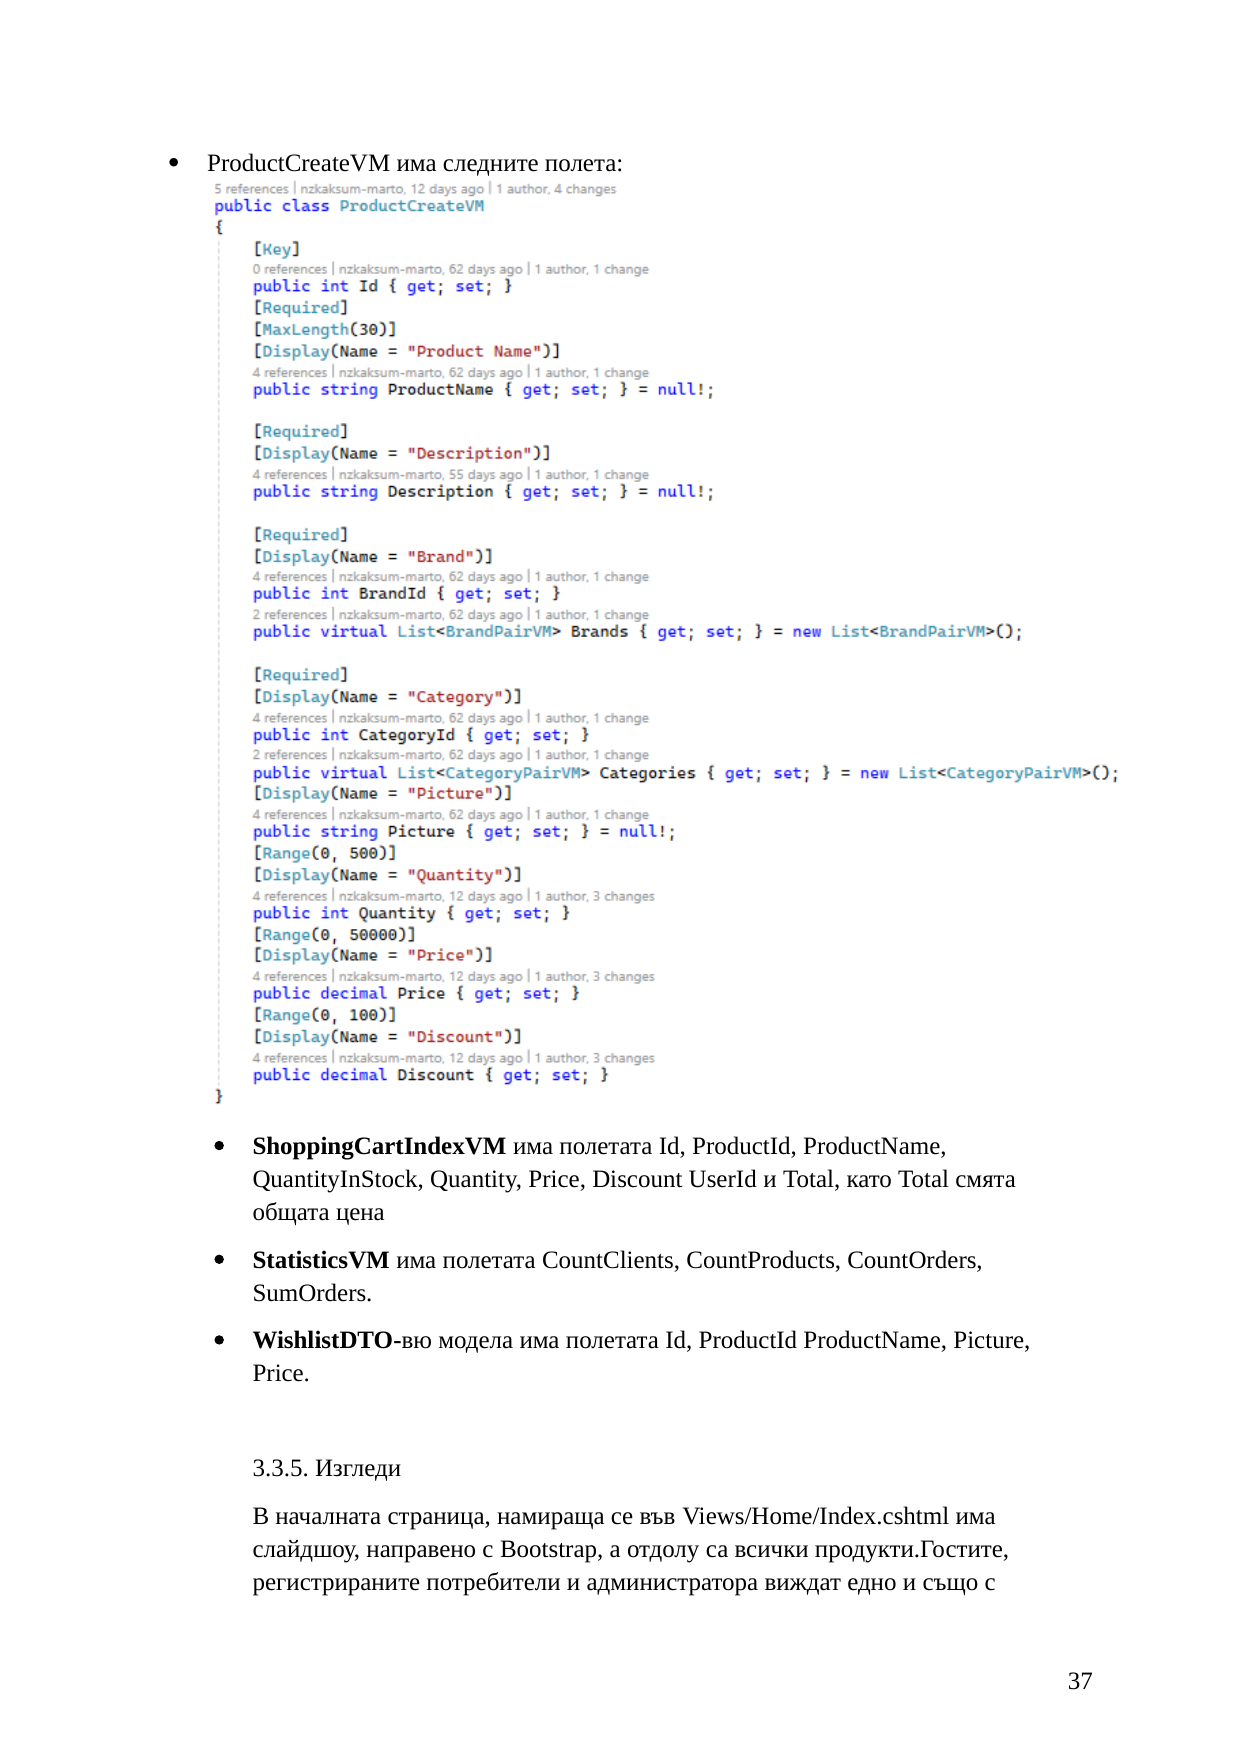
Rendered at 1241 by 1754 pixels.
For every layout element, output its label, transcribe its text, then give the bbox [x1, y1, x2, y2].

list WishlistDTO-вю модела има полетата Id, ProductId ProductName, Picture, Price. [215, 1325, 1092, 1387]
list ShoppingCartIndexVM има полетата Id, ProductId, ProductName, QuantityInStock, Quantity, Price, Discount UserId и Total, като Total смята общата цена [215, 1131, 1092, 1226]
picture [206, 180, 1123, 1113]
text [252, 1501, 1092, 1596]
text 3.3.5. Изгледи [252, 1453, 1092, 1482]
list StatisticsVM има полетата CountClients, CountProducts, CountOrders, SumOrders. [215, 1245, 1092, 1306]
